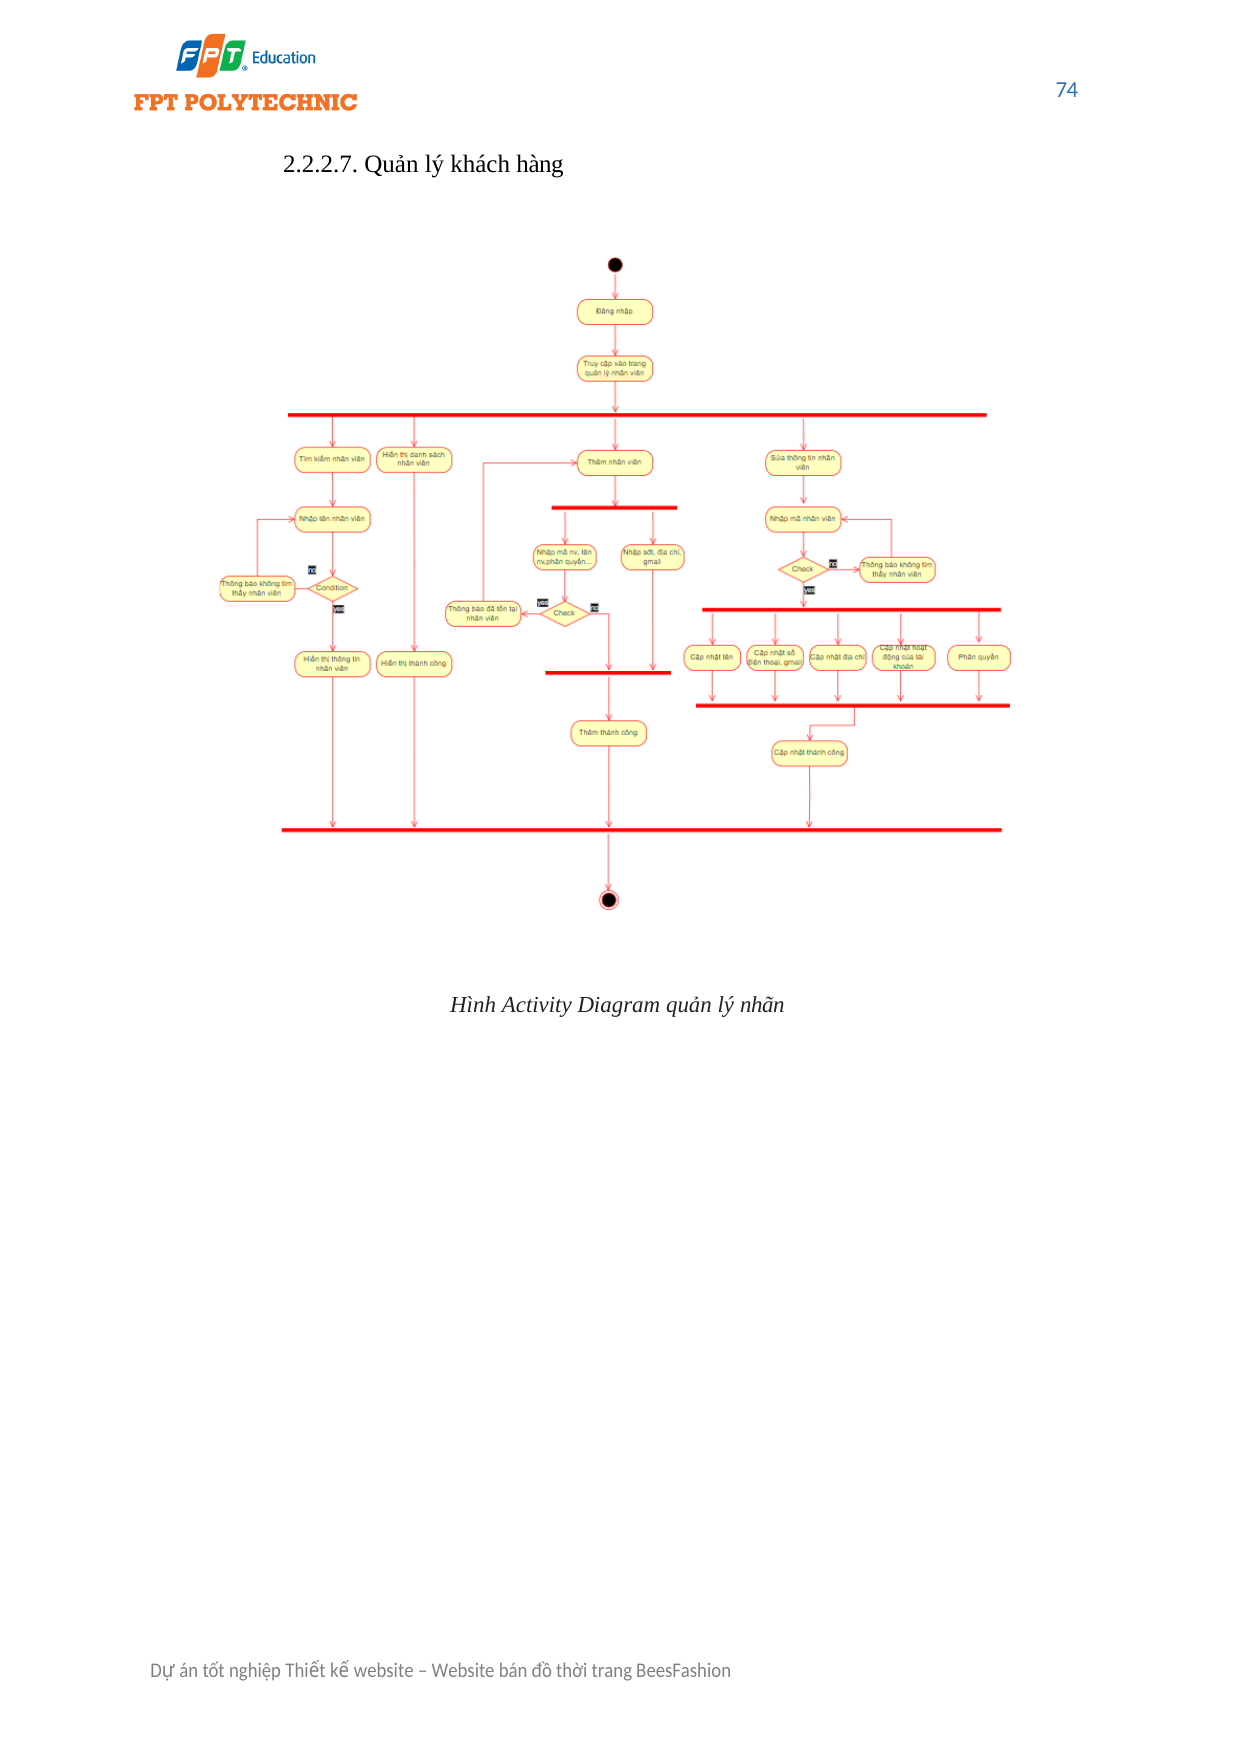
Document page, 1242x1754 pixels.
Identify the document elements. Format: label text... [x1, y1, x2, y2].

text Hình Activity Diagram quản lý nhãn [450, 991, 1242, 1017]
picture [219, 257, 1012, 910]
list Quản lý khách hàng [283, 149, 1242, 178]
picture [126, 27, 364, 118]
